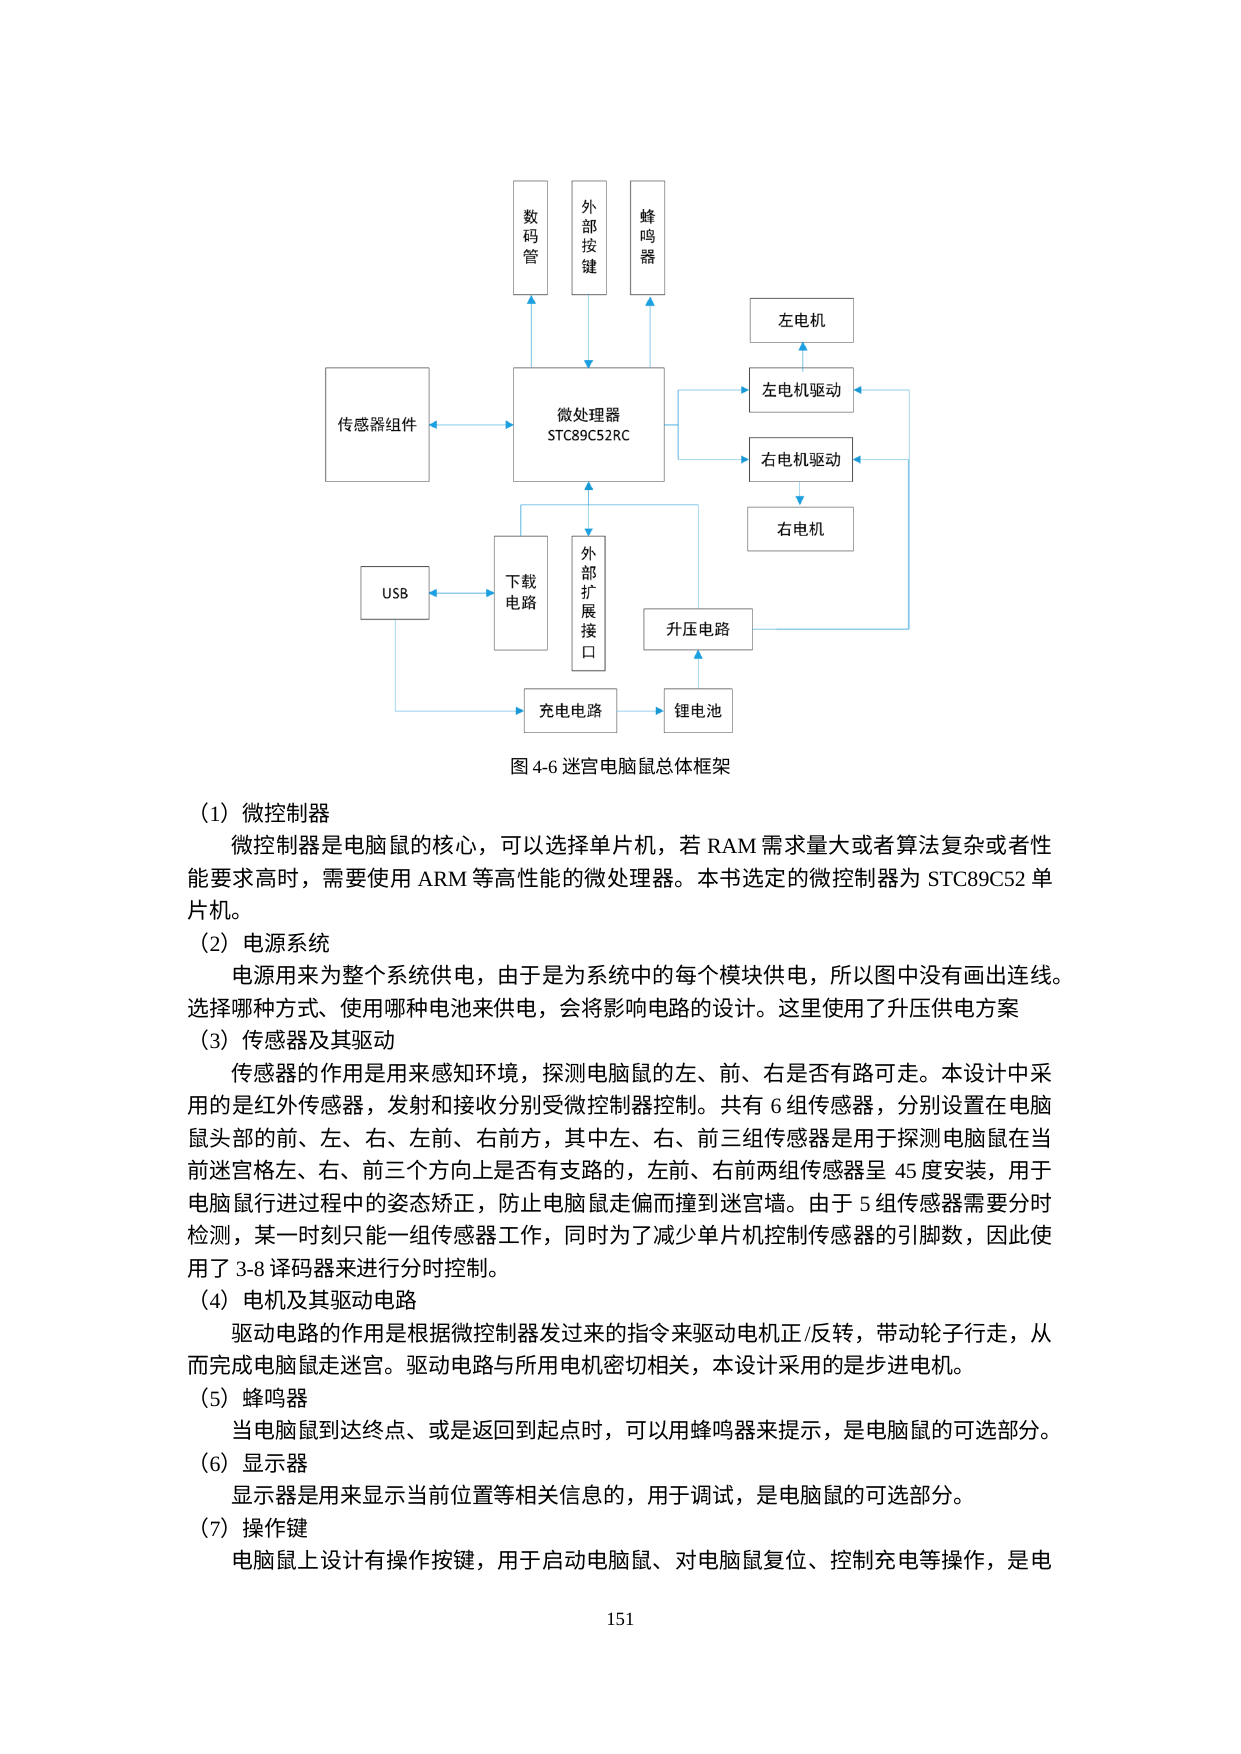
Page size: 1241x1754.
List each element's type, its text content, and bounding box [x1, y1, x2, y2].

text 显示器是用来显示当前位置等相关信息的，用于调试，是电脑鼠的可选部分。 [187, 1478, 1053, 1511]
text 电源用来为整个系统供电，由于是为系统中的每个模块供电，所以图中没有画出连线。选择哪种方式、使用哪种电池来供电，会将影响电路的设计。这里使用了升压供电方案 [187, 958, 1053, 1023]
text （7）操作键 [187, 1511, 1053, 1543]
text 驱动电路的作用是根据微控制器发过来的指令来驱动电机正/反转，带动轮子行走，从而完成电脑鼠走迷宫。驱动电路与所用电机密切相关，本设计采用的是步进电机。 [187, 1316, 1053, 1381]
text 微控制器是电脑鼠的核心，可以选择单片机，若RAM需求量大或者算法复杂或者性能要求高时，需要使用ARM等高性能的微处理器。本书选定的微控制器为STC89C52单片机。 [187, 828, 1053, 926]
text （6）显示器 [187, 1446, 1053, 1478]
text 图4-6 迷宫电脑鼠总体框架 [187, 749, 1053, 782]
text （2）电源系统 [187, 926, 1053, 958]
text 传感器的作用是用来感知环境，探测电脑鼠的左、前、右是否有路可走。本设计中采用的是红外传感器，发射和接收分别受微控制器控制。共有6组传感器，分别设置在电脑鼠头部的前、左、右、左前、右前方，其中左、右、前三组传感器是用于探测电脑鼠在当前迷宫格左、右、前三个方向上是否有支路的，左前、右前两组传感器呈45度安装，用于电脑鼠行进过程中的姿态矫正，防止电脑鼠走偏而撞到迷宫墙。由于5组传感器需要分时检测，某一时刻只能一组传感器工作，同时为了减少单片机控制传感器的引脚数，因此使用了3-8译码器来进行分时控制。 [187, 1056, 1053, 1283]
text （4）电机及其驱动电路 [187, 1283, 1053, 1316]
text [187, 1543, 1053, 1576]
picture [292, 162, 948, 750]
text （5）蜂鸣器 [187, 1381, 1053, 1413]
text （3）传感器及其驱动 [187, 1023, 1053, 1056]
text （1）微控制器 [187, 796, 1053, 828]
text 当电脑鼠到达终点、或是返回到起点时，可以用蜂鸣器来提示，是电脑鼠的可选部分。 [187, 1413, 1053, 1446]
